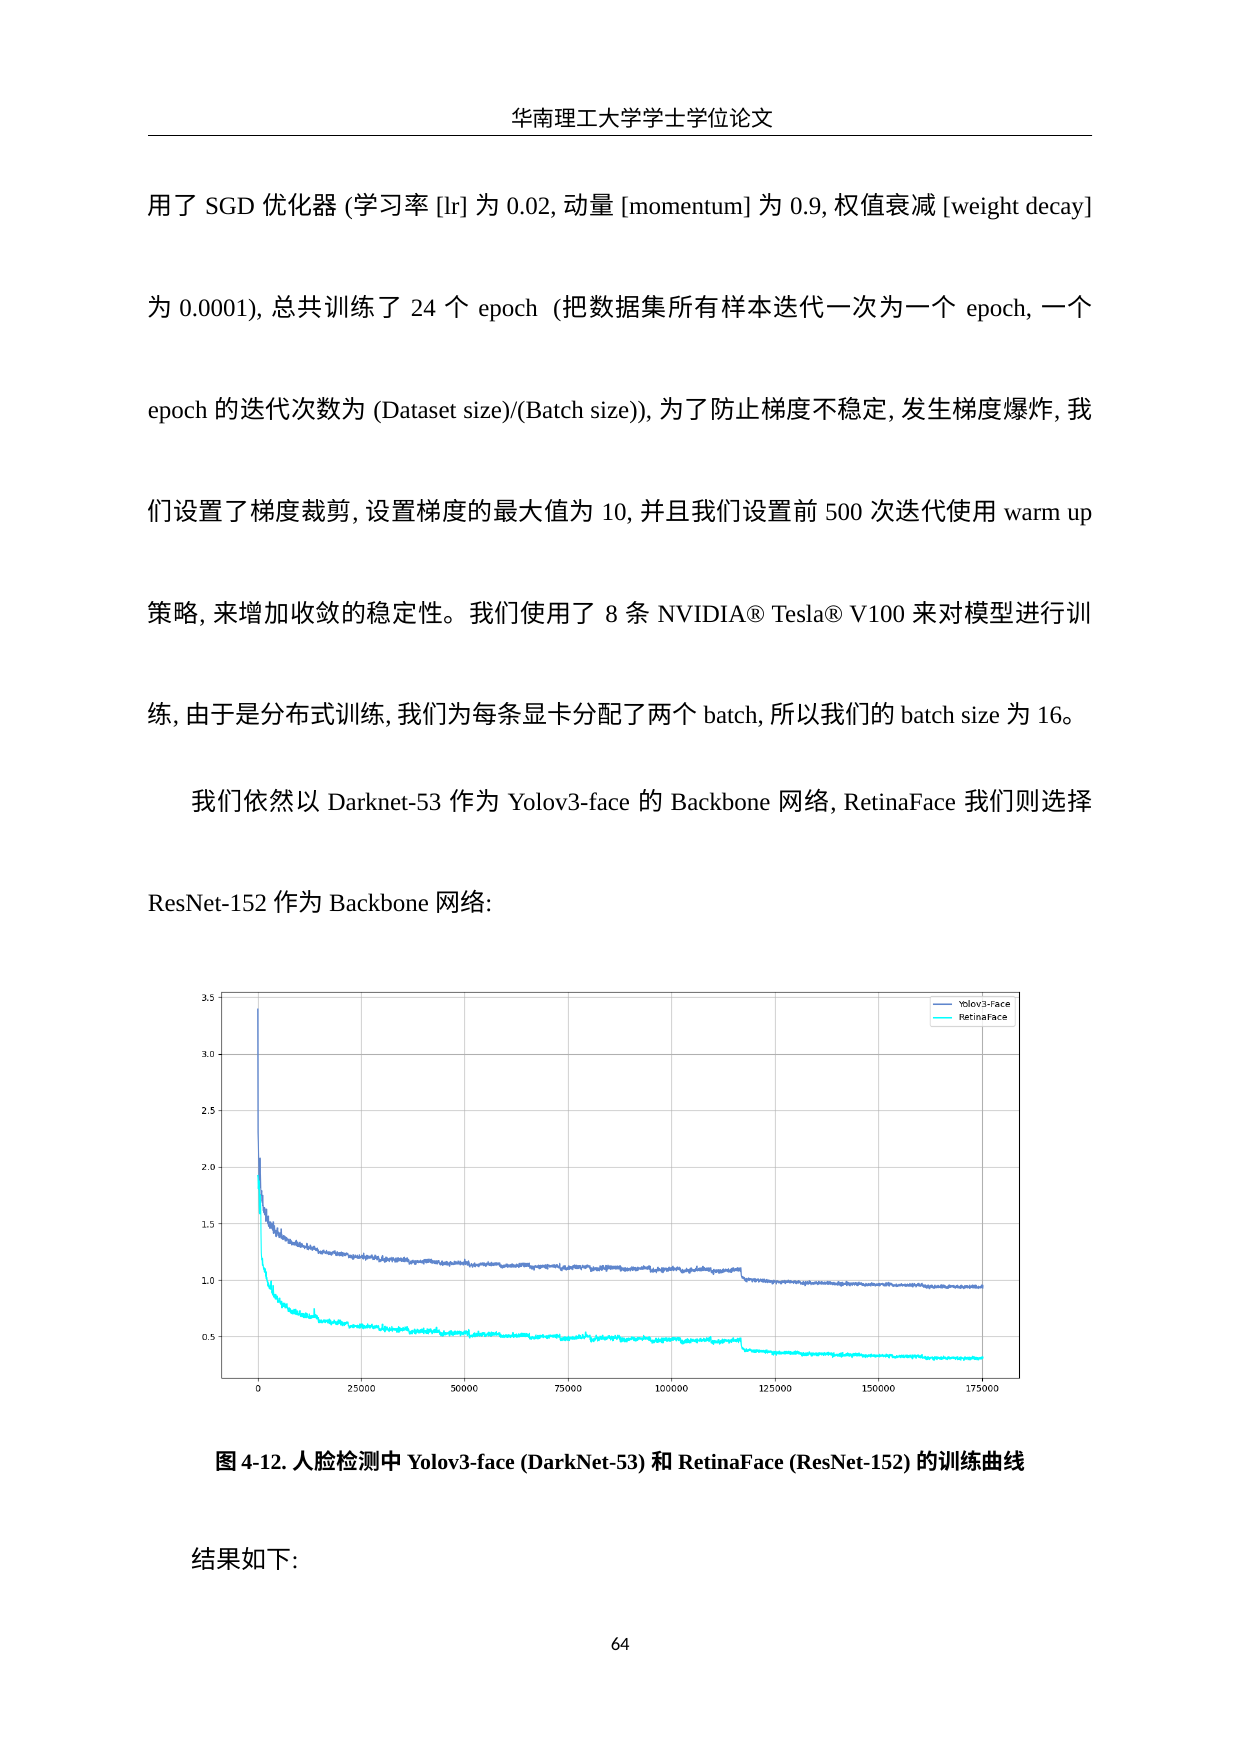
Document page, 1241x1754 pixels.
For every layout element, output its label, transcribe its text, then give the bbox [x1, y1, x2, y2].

picture [177, 970, 1063, 1399]
text 结果如下: [148, 1523, 1092, 1591]
text 我们依然以 Darknet-53 作为 Yolov3-face 的 Backbone 网络, RetinaFace 我们则选择 ResNet-152 作为 Backbone 网络: [148, 765, 1092, 935]
text 图4-12. 人脸检测中 Yolov3-face (DarkNet-53) 和 RetinaFace (ResNet-152) 的训练曲线 [148, 1443, 1092, 1477]
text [148, 170, 1092, 747]
